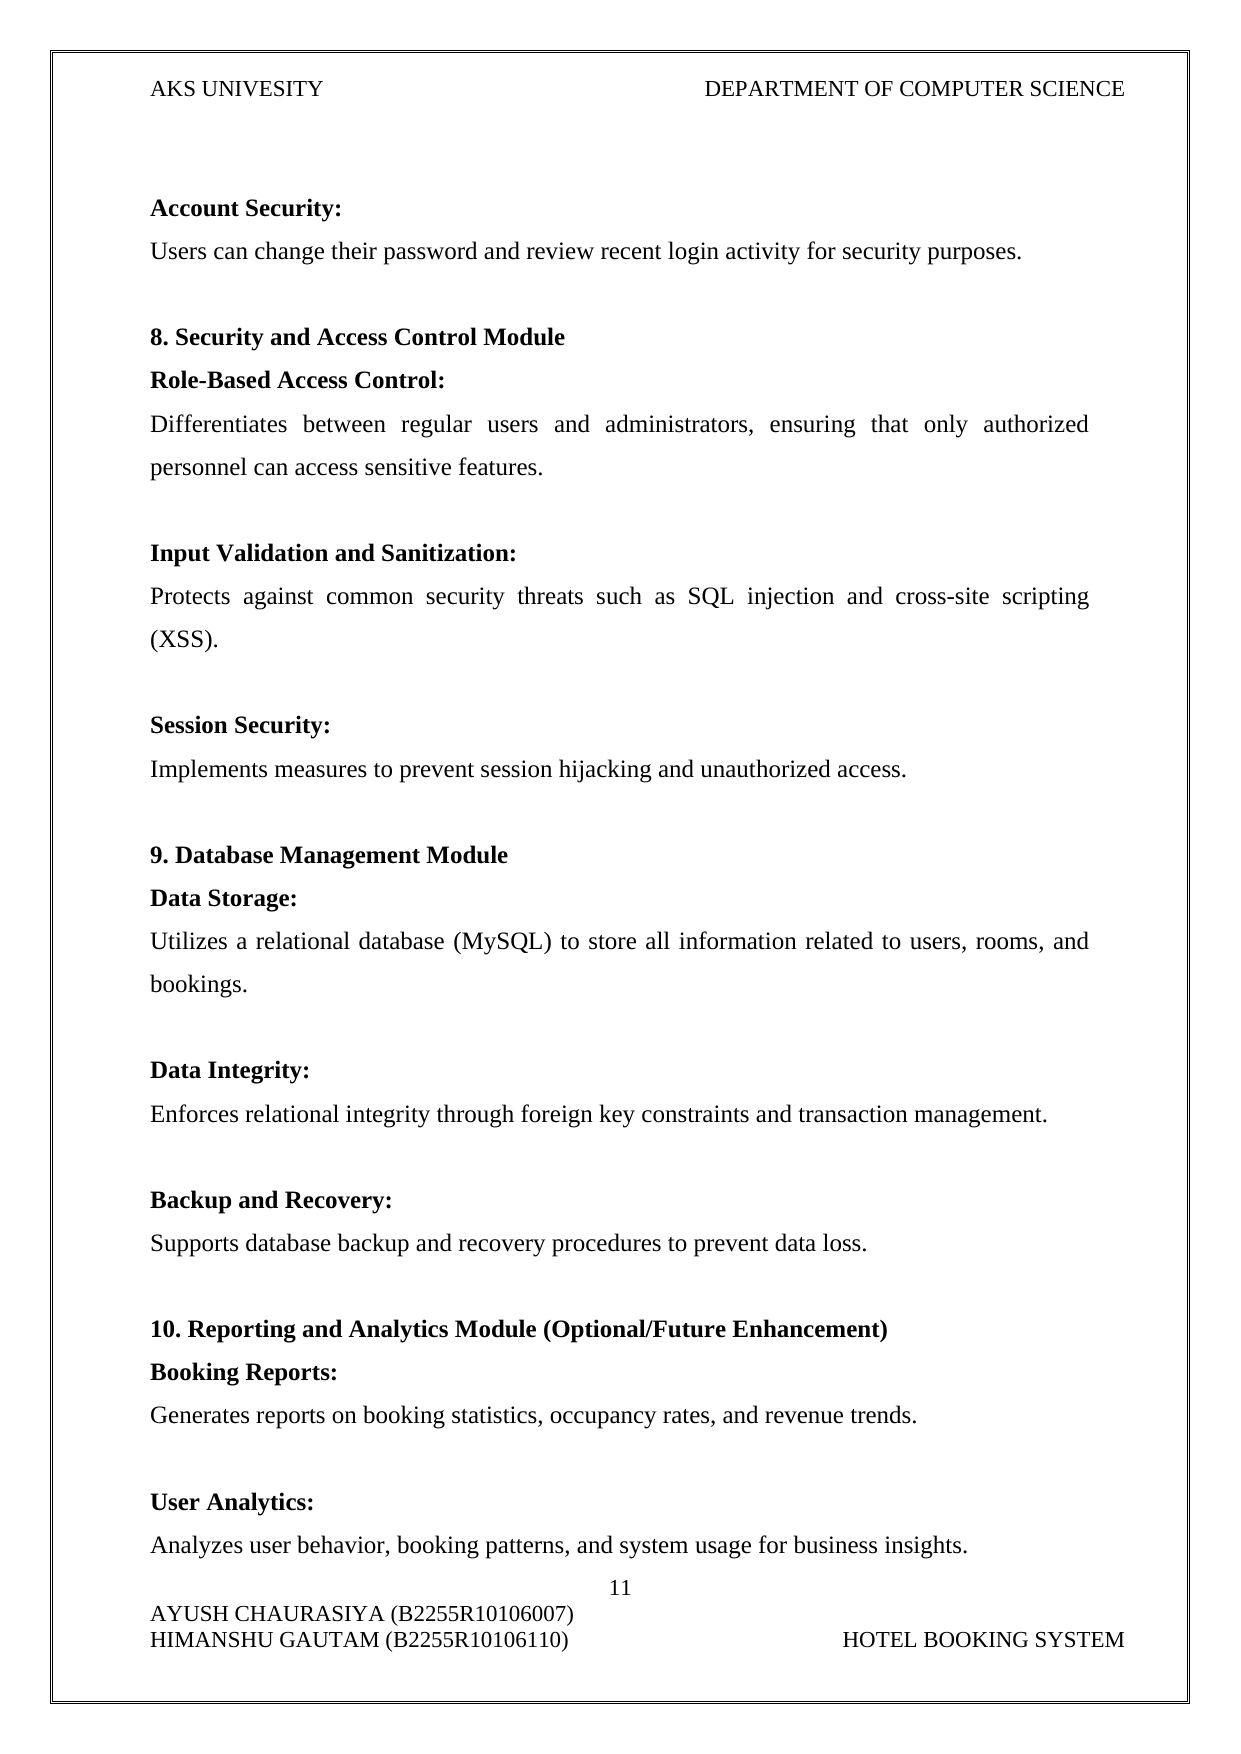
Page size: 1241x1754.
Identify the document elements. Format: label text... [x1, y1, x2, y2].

text Users can change their password and review recent login activity for security purposes. [150, 236, 1090, 265]
text Protects against common security threats such as SQL injection and cross-site scripting (XSS). [150, 581, 1090, 653]
text Role-Based Access Control: [150, 366, 1090, 394]
text Data Storage: [150, 883, 1090, 912]
text Analyzes user behavior, booking patterns, and system usage for business insights. [150, 1530, 1090, 1559]
text Supports database backup and recovery procedures to prevent data loss. [150, 1228, 1090, 1257]
text 8. Security and Access Control Module [150, 322, 1090, 351]
text Implements measures to prevent session hijacking and unauthorized access. [150, 754, 1090, 782]
text User Analytics: [150, 1487, 1090, 1516]
text 9. Database Management Module [150, 840, 1090, 869]
text Generates reports on booking statistics, occupancy rates, and revenue trends. [150, 1401, 1090, 1429]
text Account Security: [150, 193, 1090, 222]
text Session Security: [150, 711, 1090, 739]
text Utilizes a relational database (MySQL) to store all information related to users, rooms, and bookings. [150, 926, 1090, 998]
text Booking Reports: [150, 1357, 1090, 1386]
text Enforces relational integrity through foreign key constraints and transaction management. [150, 1099, 1090, 1127]
text Input Validation and Sanitization: [150, 538, 1090, 567]
text Data Integrity: [150, 1056, 1090, 1084]
text Backup and Recovery: [150, 1185, 1090, 1214]
text Differentiates between regular users and administrators, ensuring that only authorized personnel can access sensitive features. [150, 409, 1090, 481]
text 10. Reporting and Analytics Module (Optional/Future Enhancement) [150, 1314, 1090, 1343]
